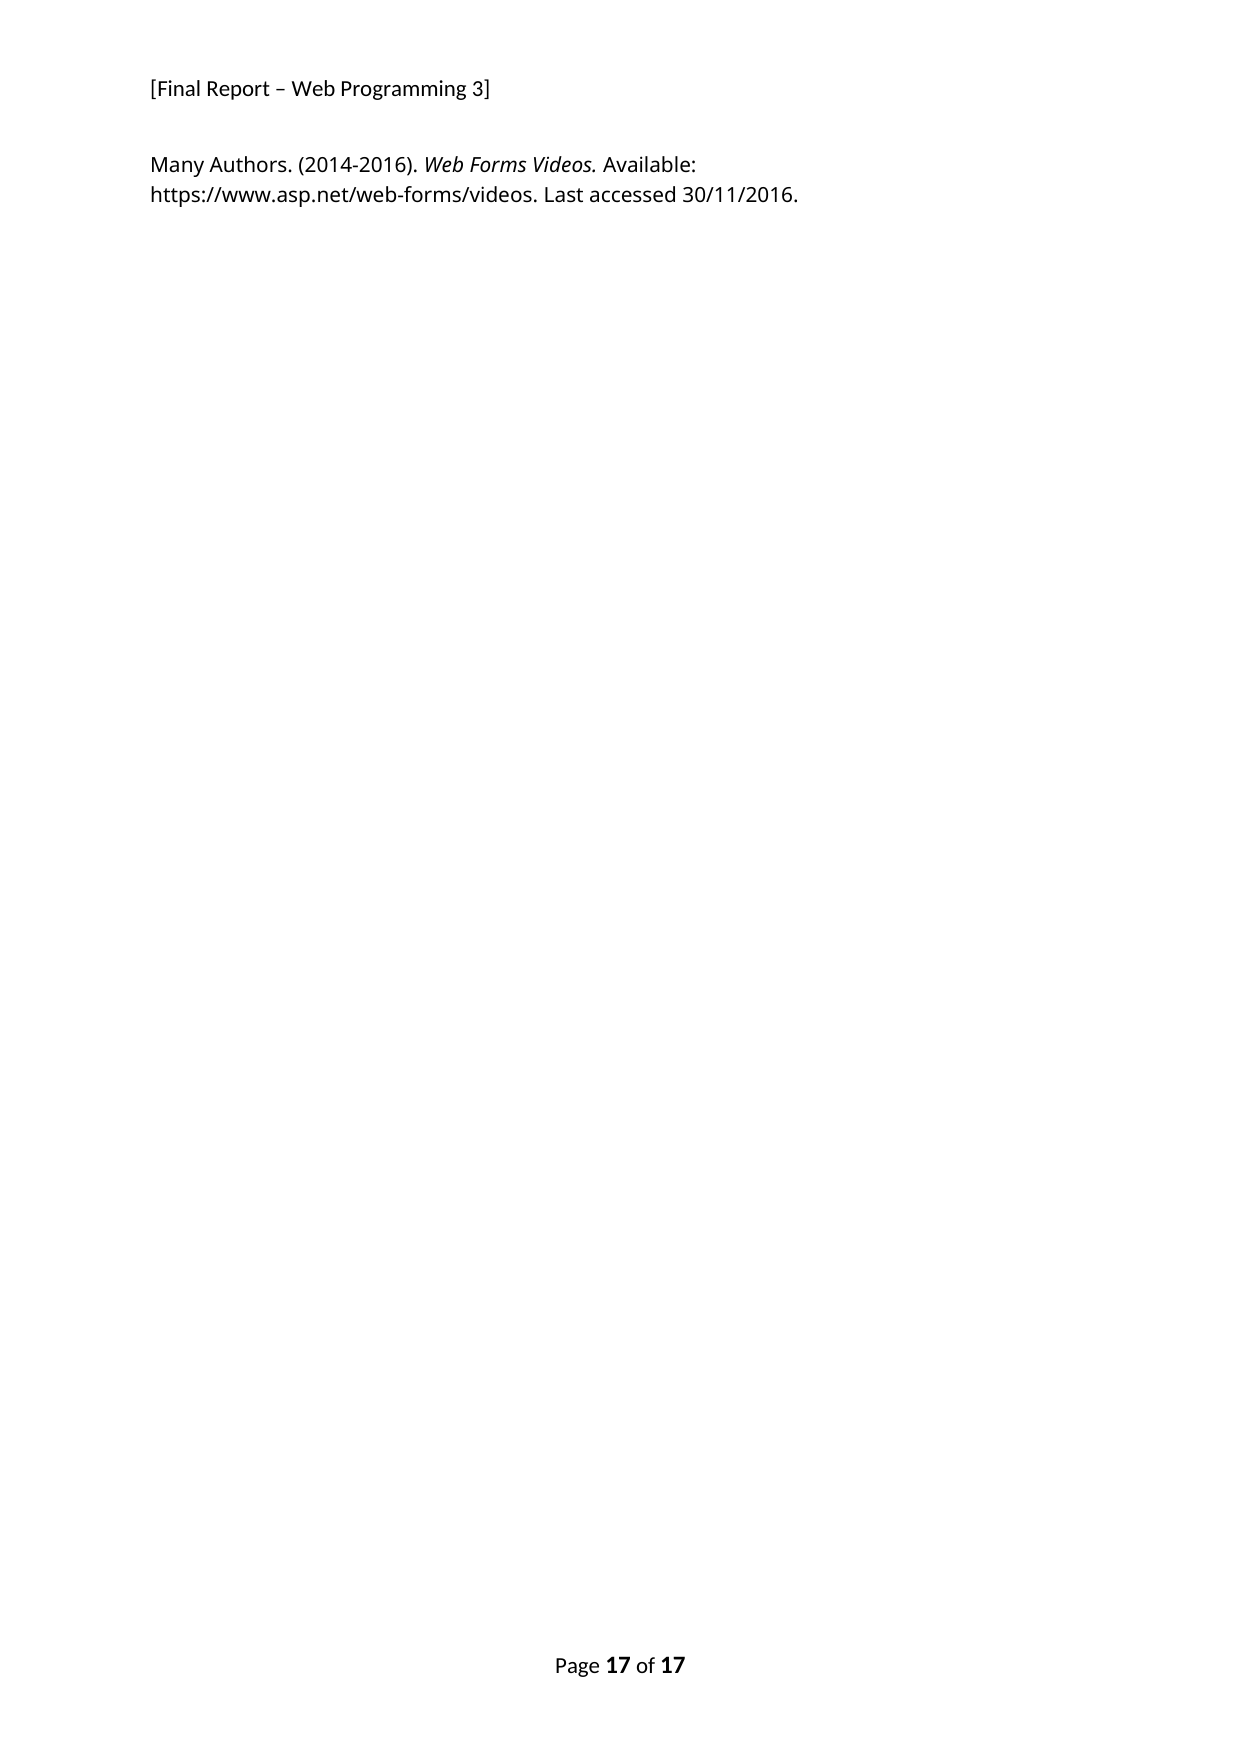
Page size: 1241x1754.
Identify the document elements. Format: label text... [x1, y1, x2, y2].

text Many Authors. (2014-2016). Web Forms Videos. Available: https://www.asp.net/web-forms/videos. Last accessed 30/11/2016. [150, 150, 1090, 209]
